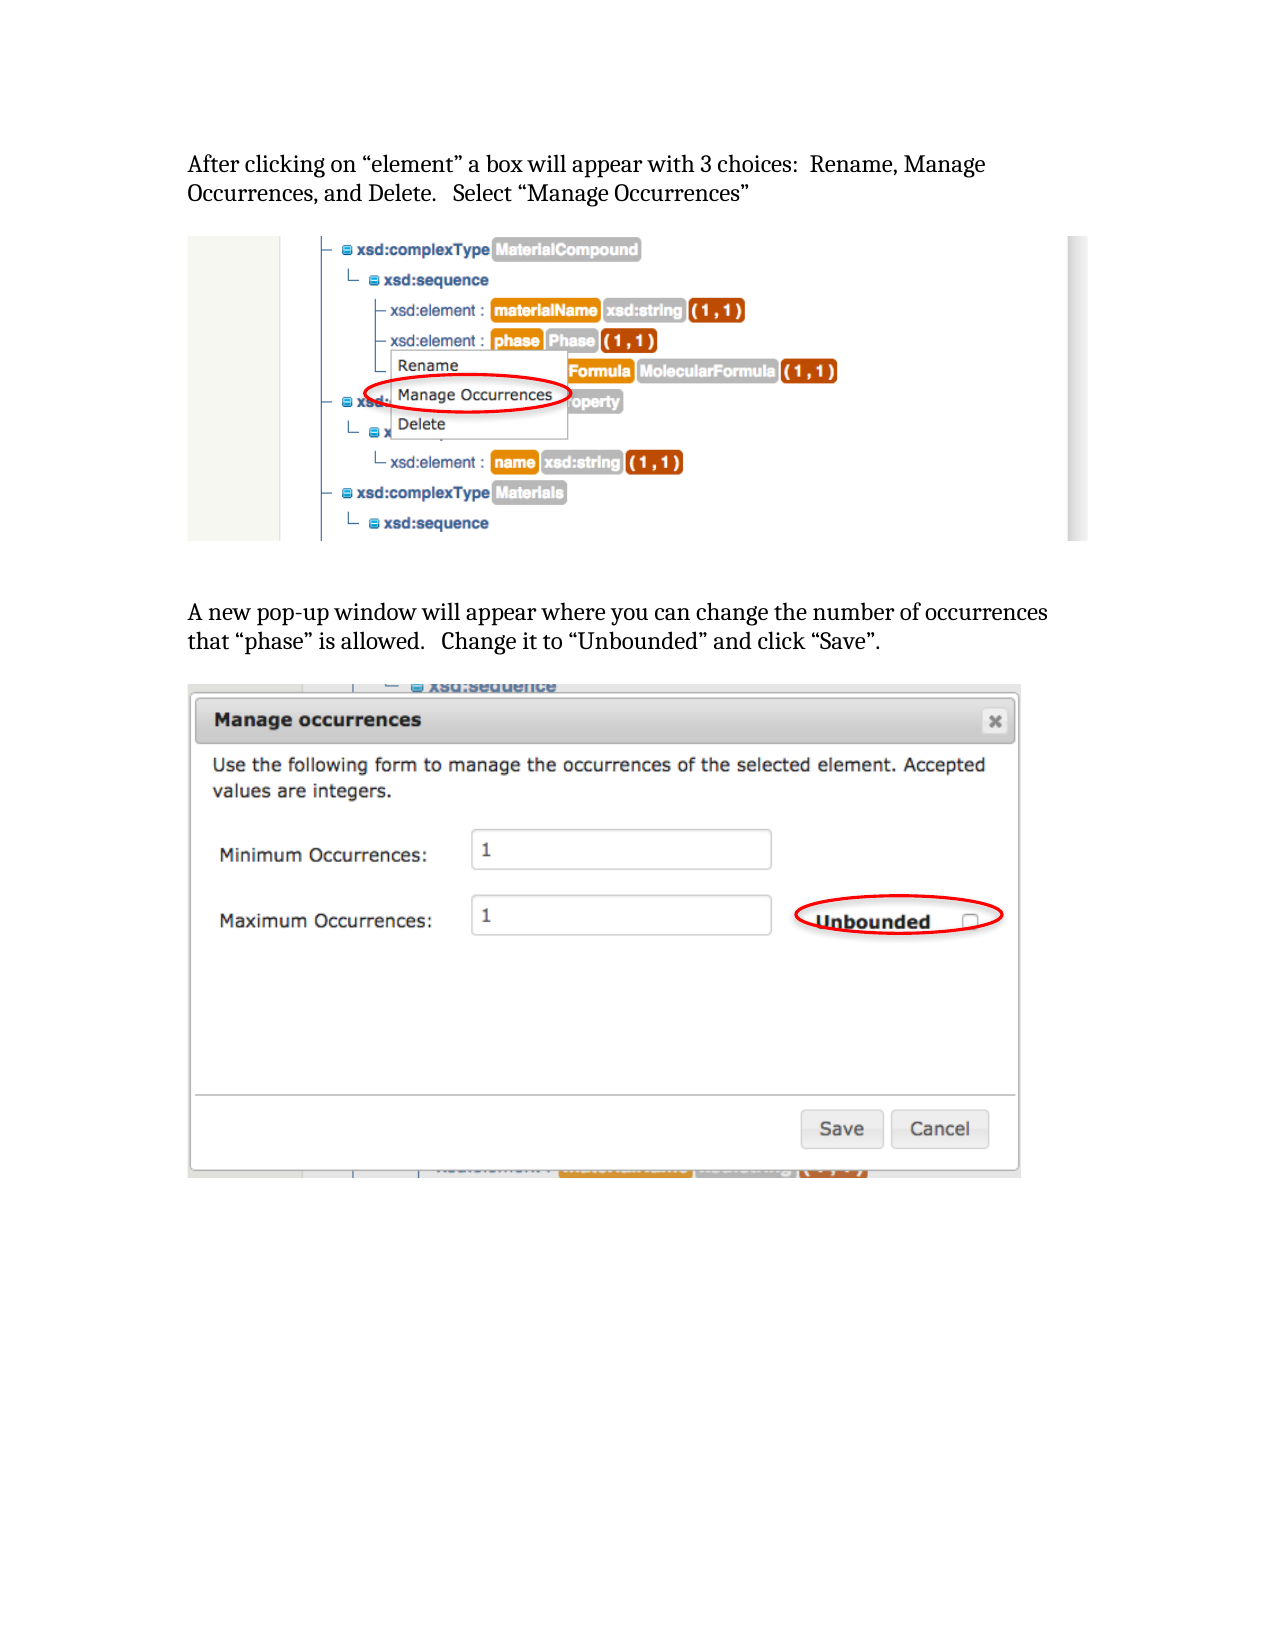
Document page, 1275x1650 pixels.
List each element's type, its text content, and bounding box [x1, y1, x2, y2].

picture [187, 684, 1021, 1178]
picture [187, 236, 1088, 541]
text After clicking on “element” a box will appear with 3 choices: Rename, Manage Occurrences, and Delete. Select “Manage Occurrences” [187, 150, 1087, 207]
text A new pop-up window will appear where you can change the number of occurrences that “phase” is allowed. Change it to “Unbounded” and click “Save”. [187, 598, 1087, 656]
